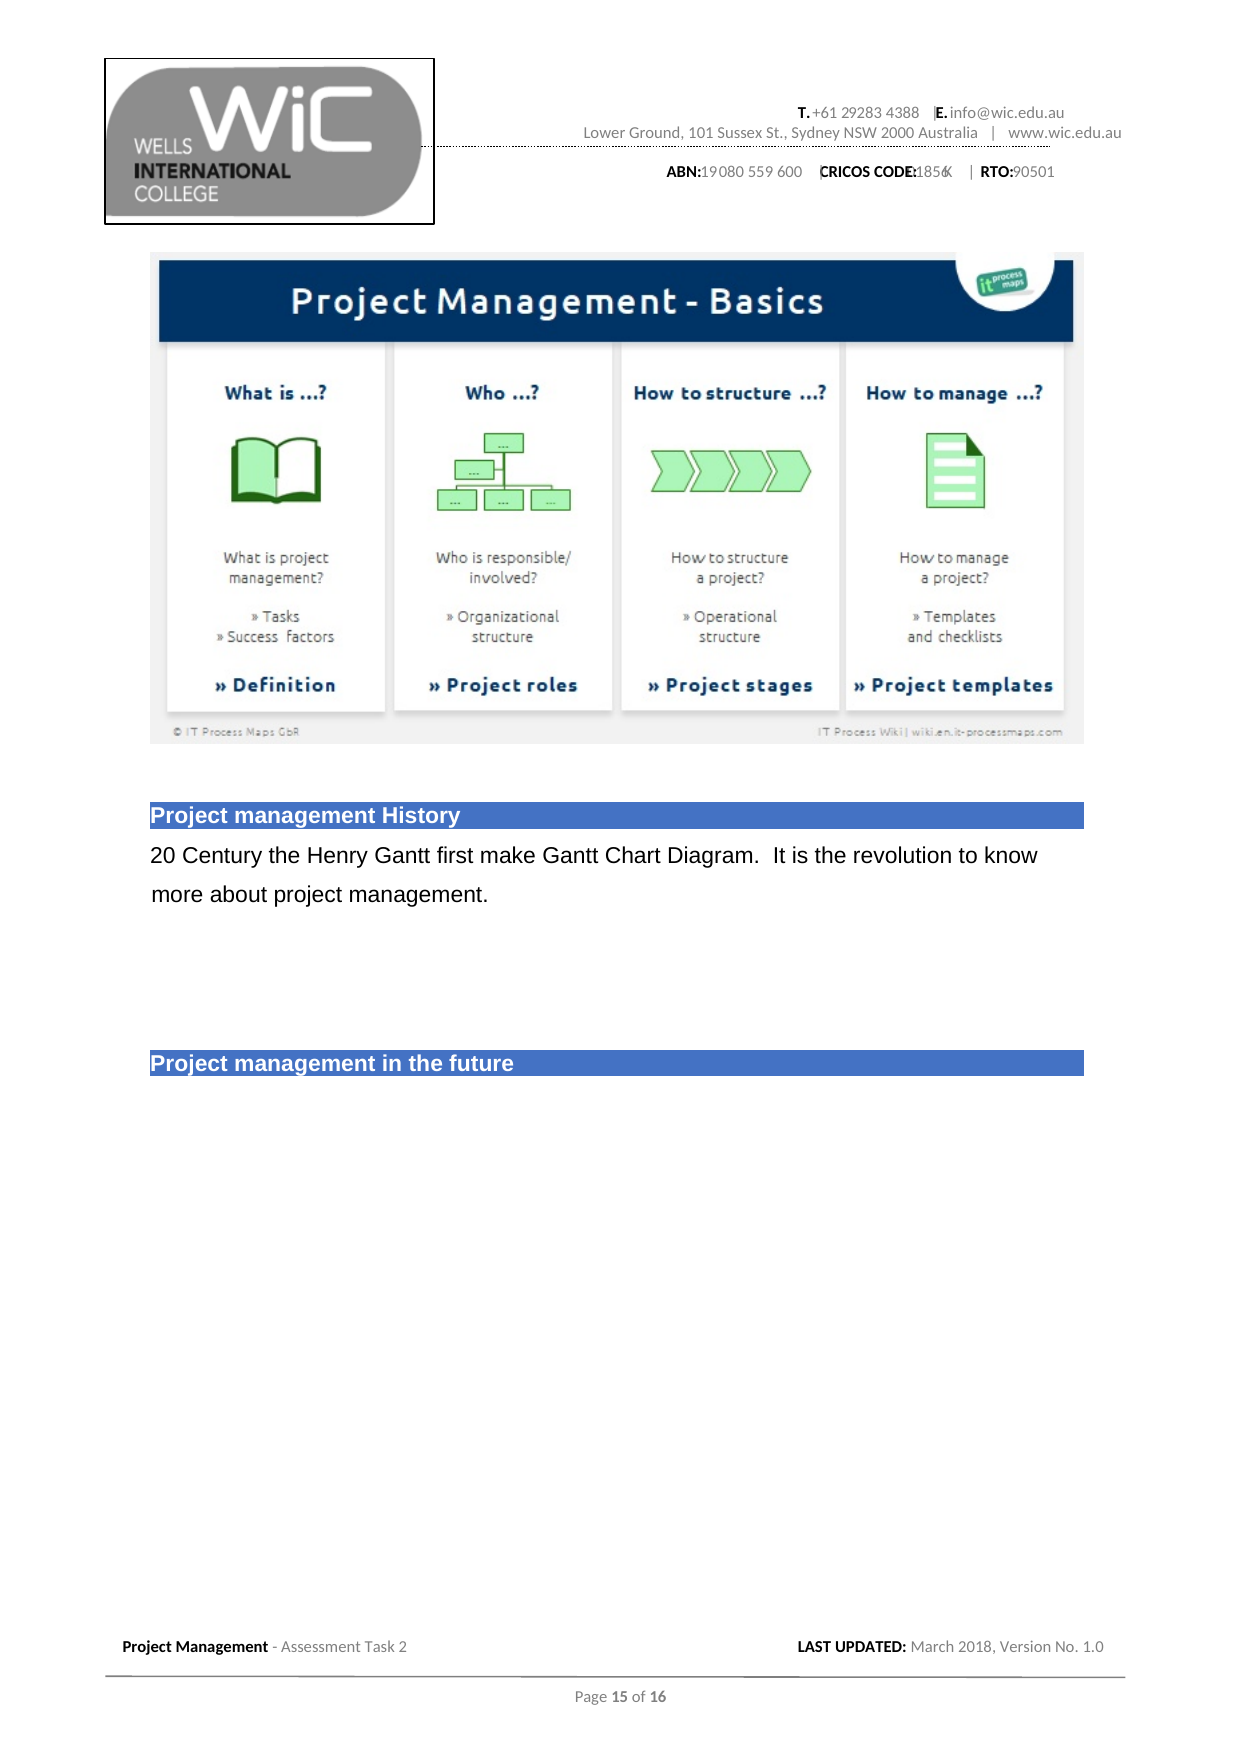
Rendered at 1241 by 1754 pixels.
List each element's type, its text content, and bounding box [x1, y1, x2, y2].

picture [150, 252, 1084, 744]
subtitle Project management in the future [150, 1050, 1084, 1076]
picture [106, 59, 433, 223]
subtitle Project management History [150, 802, 1084, 829]
text 20 Century the Henry Gantt first make Gantt Chart Diagram. It is the revolution to know more about project management. [150, 842, 1084, 908]
